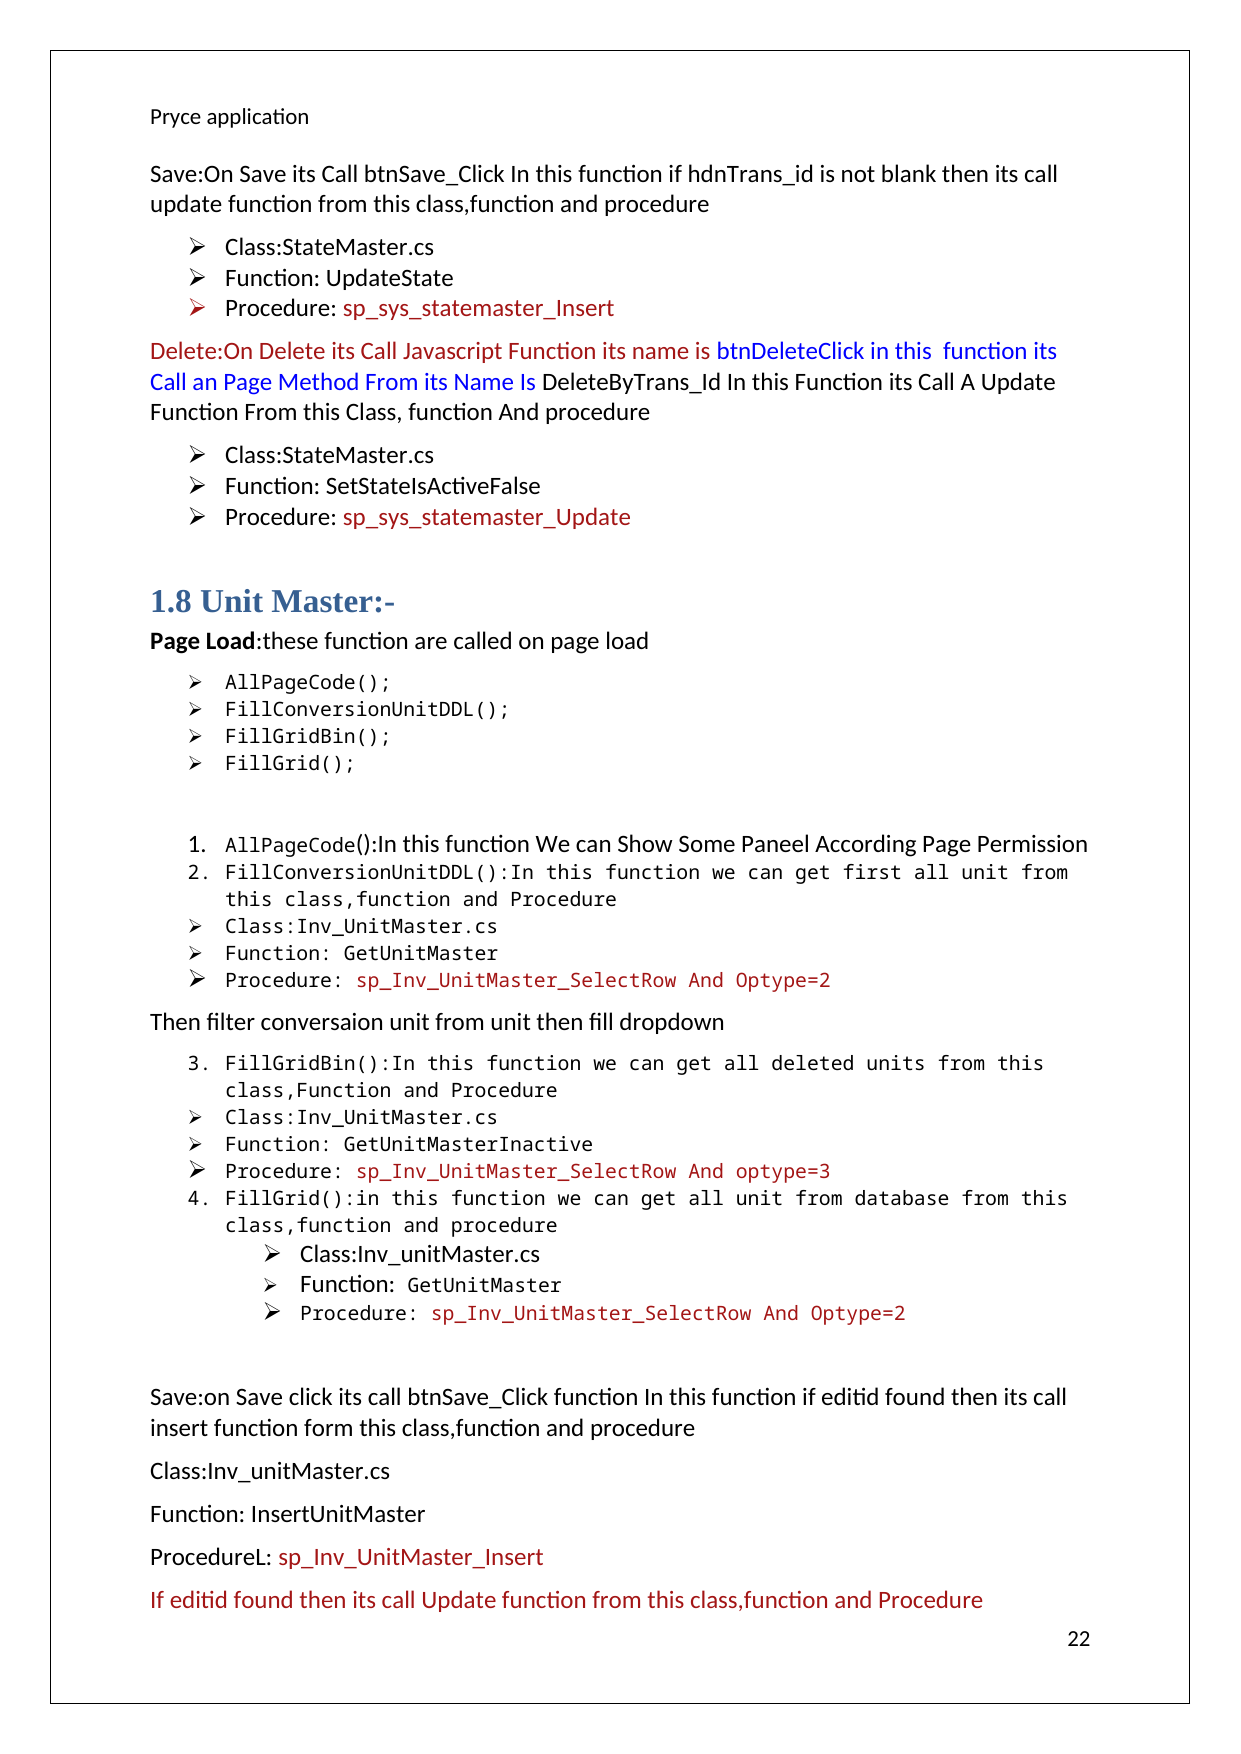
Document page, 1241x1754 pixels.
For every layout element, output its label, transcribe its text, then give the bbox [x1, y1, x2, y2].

list Function: SetStateIsActiveFalse [187, 470, 1090, 501]
list Function: GetUnitMaster [262, 1268, 1090, 1299]
list Class:Inv_UnitMaster.cs [187, 913, 1090, 939]
text Save:On Save its Call btnSave_Click In this function if hdnTrans_id is not blank then its call update function from this class,function and procedure [150, 158, 1090, 219]
list Class:StateMaster.cs [187, 439, 1090, 470]
list Procedure: sp_Inv_UnitMaster_SelectRow And Optype=2 [262, 1299, 1090, 1326]
list Procedure: sp_Inv_UnitMaster_SelectRow And optype=3 [187, 1157, 1090, 1184]
text Class:Inv_unitMaster.cs [150, 1455, 1090, 1486]
list FillConversionUnitDDL():In this function we can get first all unit from this class,function and Procedure [187, 859, 1090, 913]
text Page Load:these function are called on page load [150, 625, 1090, 656]
list Procedure: sp_Inv_UnitMaster_SelectRow And Optype=2 [187, 967, 1090, 993]
text Delete:On Delete its Call Javascript Function its name is btnDeleteClick in this function its Call an Page Method From its Name Is DeleteByTrans_Id In this Function its Call A Update Function From this Class, function And procedure [150, 336, 1090, 427]
list FillGridBin(); [187, 722, 1090, 749]
subtitle 1.8 Unit Master:- [150, 581, 1090, 619]
list Function: GetUnitMaster [187, 939, 1090, 967]
list Function: UpdateState [187, 262, 1090, 292]
list Function: GetUnitMasterInactive [187, 1130, 1090, 1157]
list Procedure: sp_sys_statemaster_Insert [187, 292, 1090, 323]
list FillGridBin():In this function we can get all deleted units from this class,Function and Procedure [187, 1049, 1090, 1103]
list FillGrid(); [187, 749, 1090, 776]
text Then filter conversaion unit from unit then fill dropdown [150, 1006, 1090, 1037]
text Function: InsertUnitMaster [150, 1498, 1090, 1528]
list FillGrid():in this function we can get all unit from database from this class,function and procedure [187, 1184, 1090, 1238]
list FillConversionUnitDDL(); [187, 695, 1090, 722]
list AllPageCode():In this function We can Show Some Paneel According Page Permission [187, 828, 1090, 859]
list Class:Inv_unitMaster.cs [262, 1238, 1090, 1268]
list Class:Inv_UnitMaster.cs [187, 1103, 1090, 1130]
text Save:on Save click its call btnSave_Click function In this function if editid found then its call insert function form this class,function and procedure [150, 1381, 1090, 1442]
list Procedure: sp_sys_statemaster_Update [187, 501, 1090, 531]
list Class:StateMaster.cs [187, 231, 1090, 262]
text If editid found then its call Update function from this class,function and Procedure [150, 1584, 1090, 1614]
text ProcedureL: sp_Inv_UnitMaster_Insert [150, 1541, 1090, 1572]
list AllPageCode(); [187, 668, 1090, 695]
